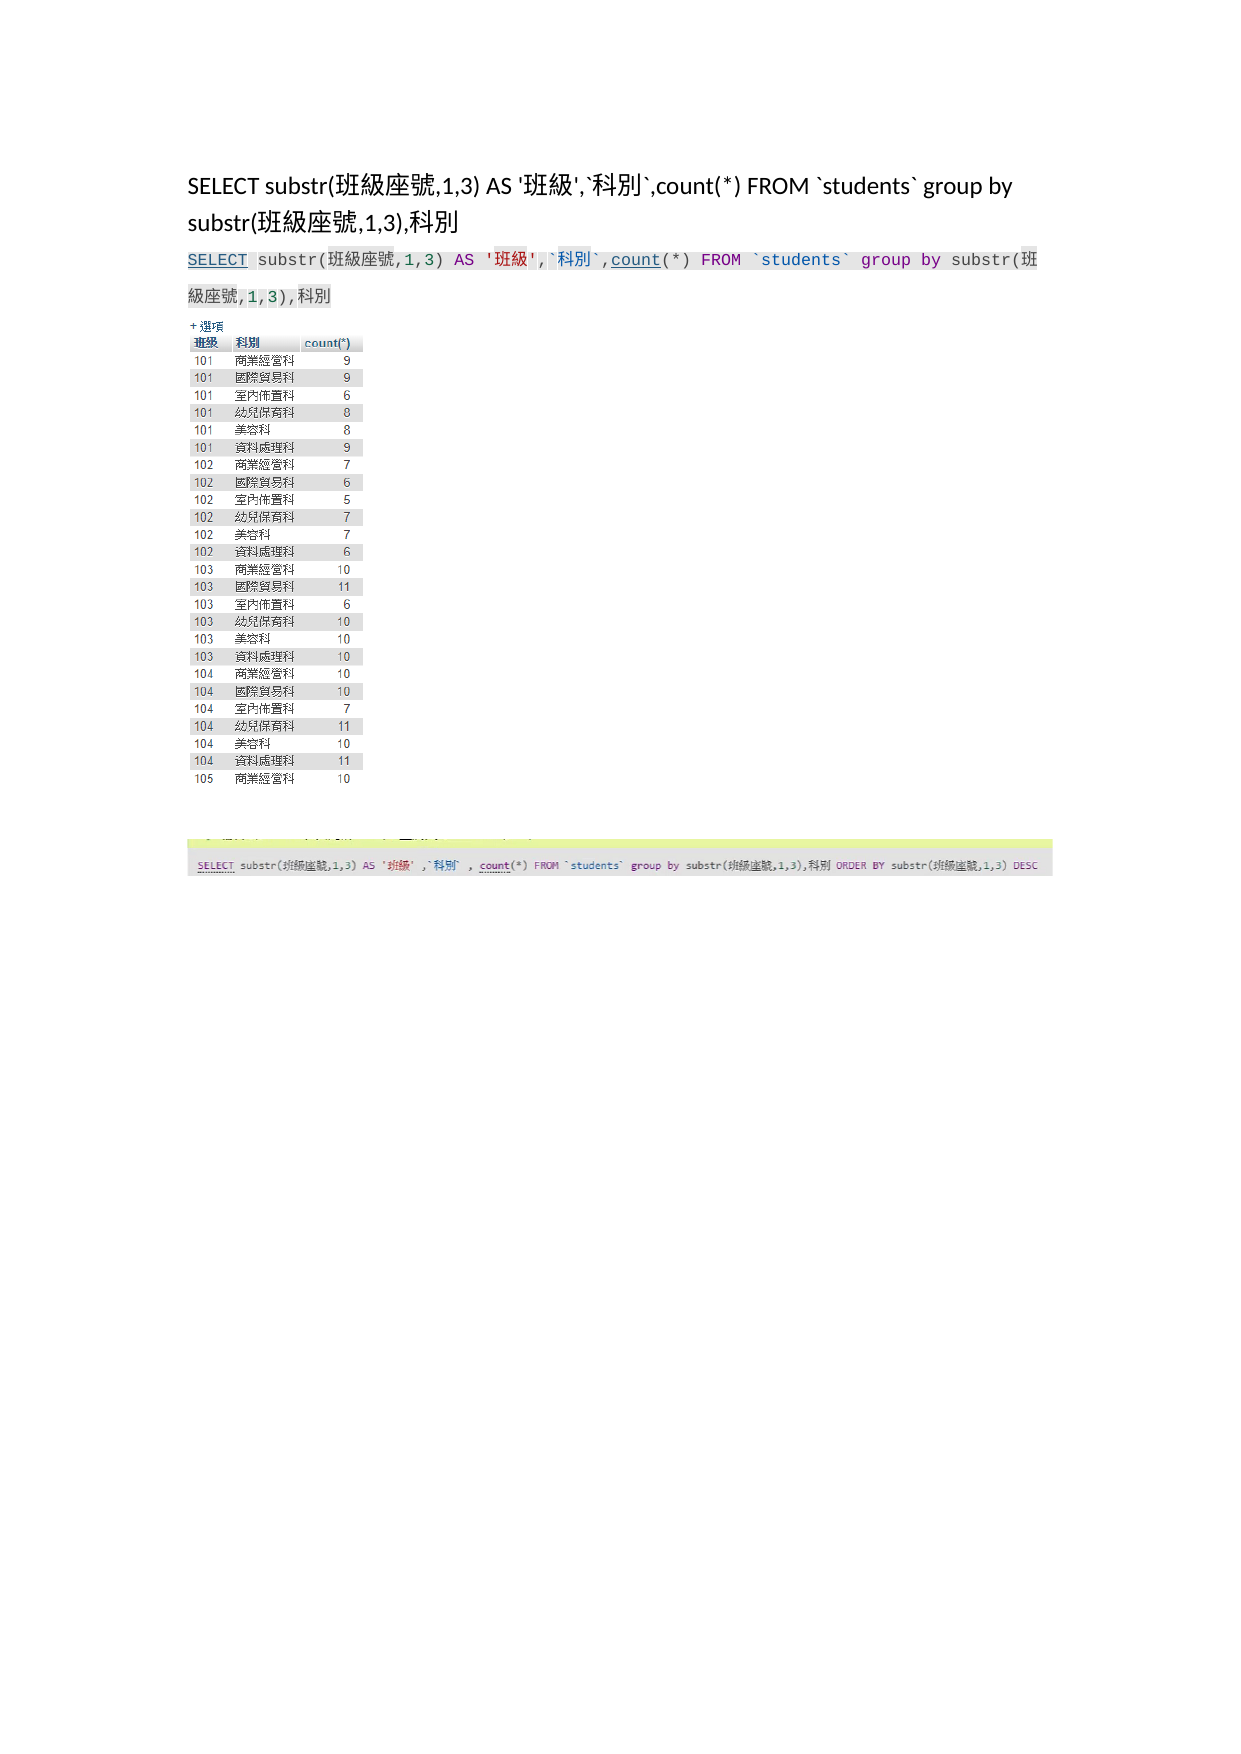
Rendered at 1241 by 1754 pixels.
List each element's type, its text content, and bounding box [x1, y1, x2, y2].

text SELECT substr(班級座號,1,3) AS '班級',`科別`,count(*) FROM `students` group by substr(班級座號,1,3),科別 [187, 164, 1053, 239]
picture [187, 314, 375, 797]
text SELECT substr(班級座號,1,3) AS '班級',`科別`,count(*) FROM `students` group by substr(班級座號,1,3),科別 [187, 239, 1053, 314]
picture [187, 839, 1053, 876]
